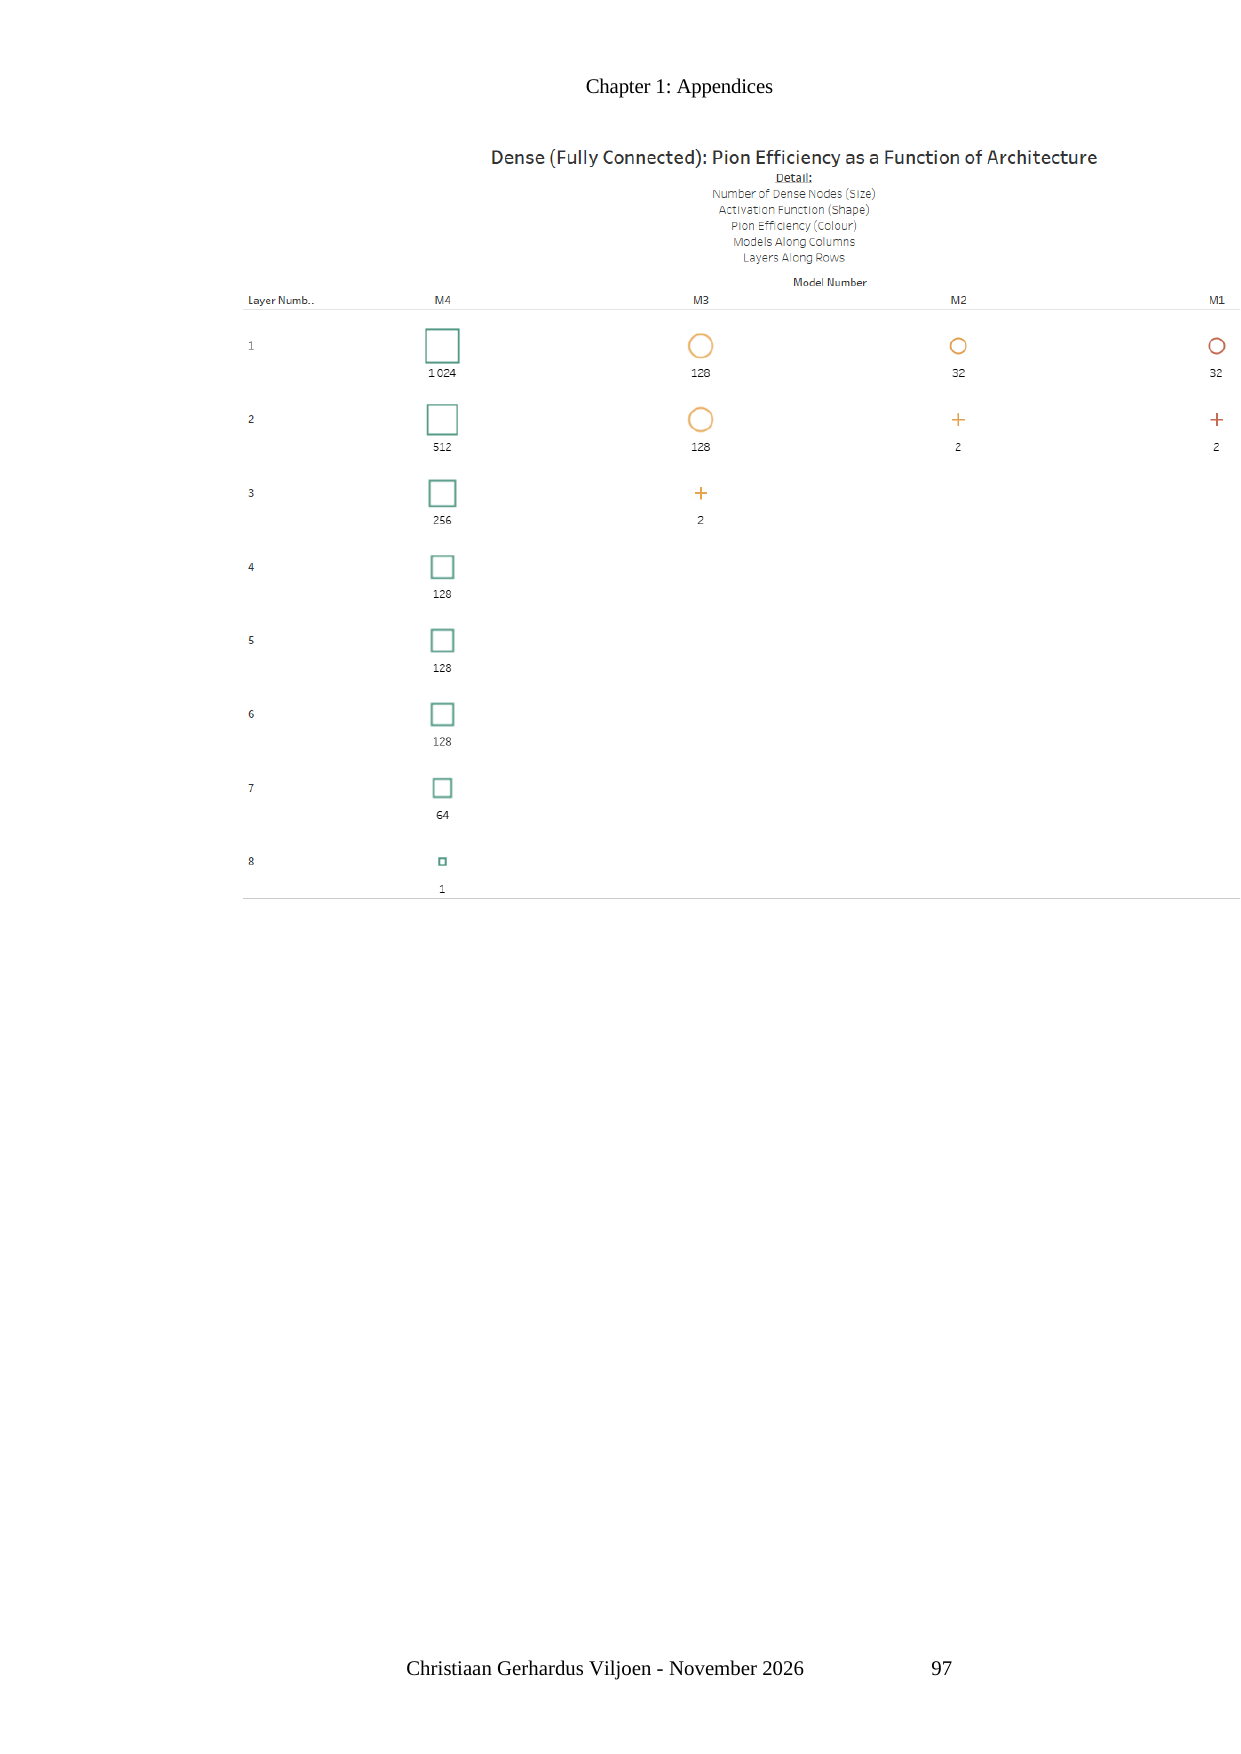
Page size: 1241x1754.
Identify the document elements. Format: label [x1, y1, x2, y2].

picture [236, 135, 1241, 901]
